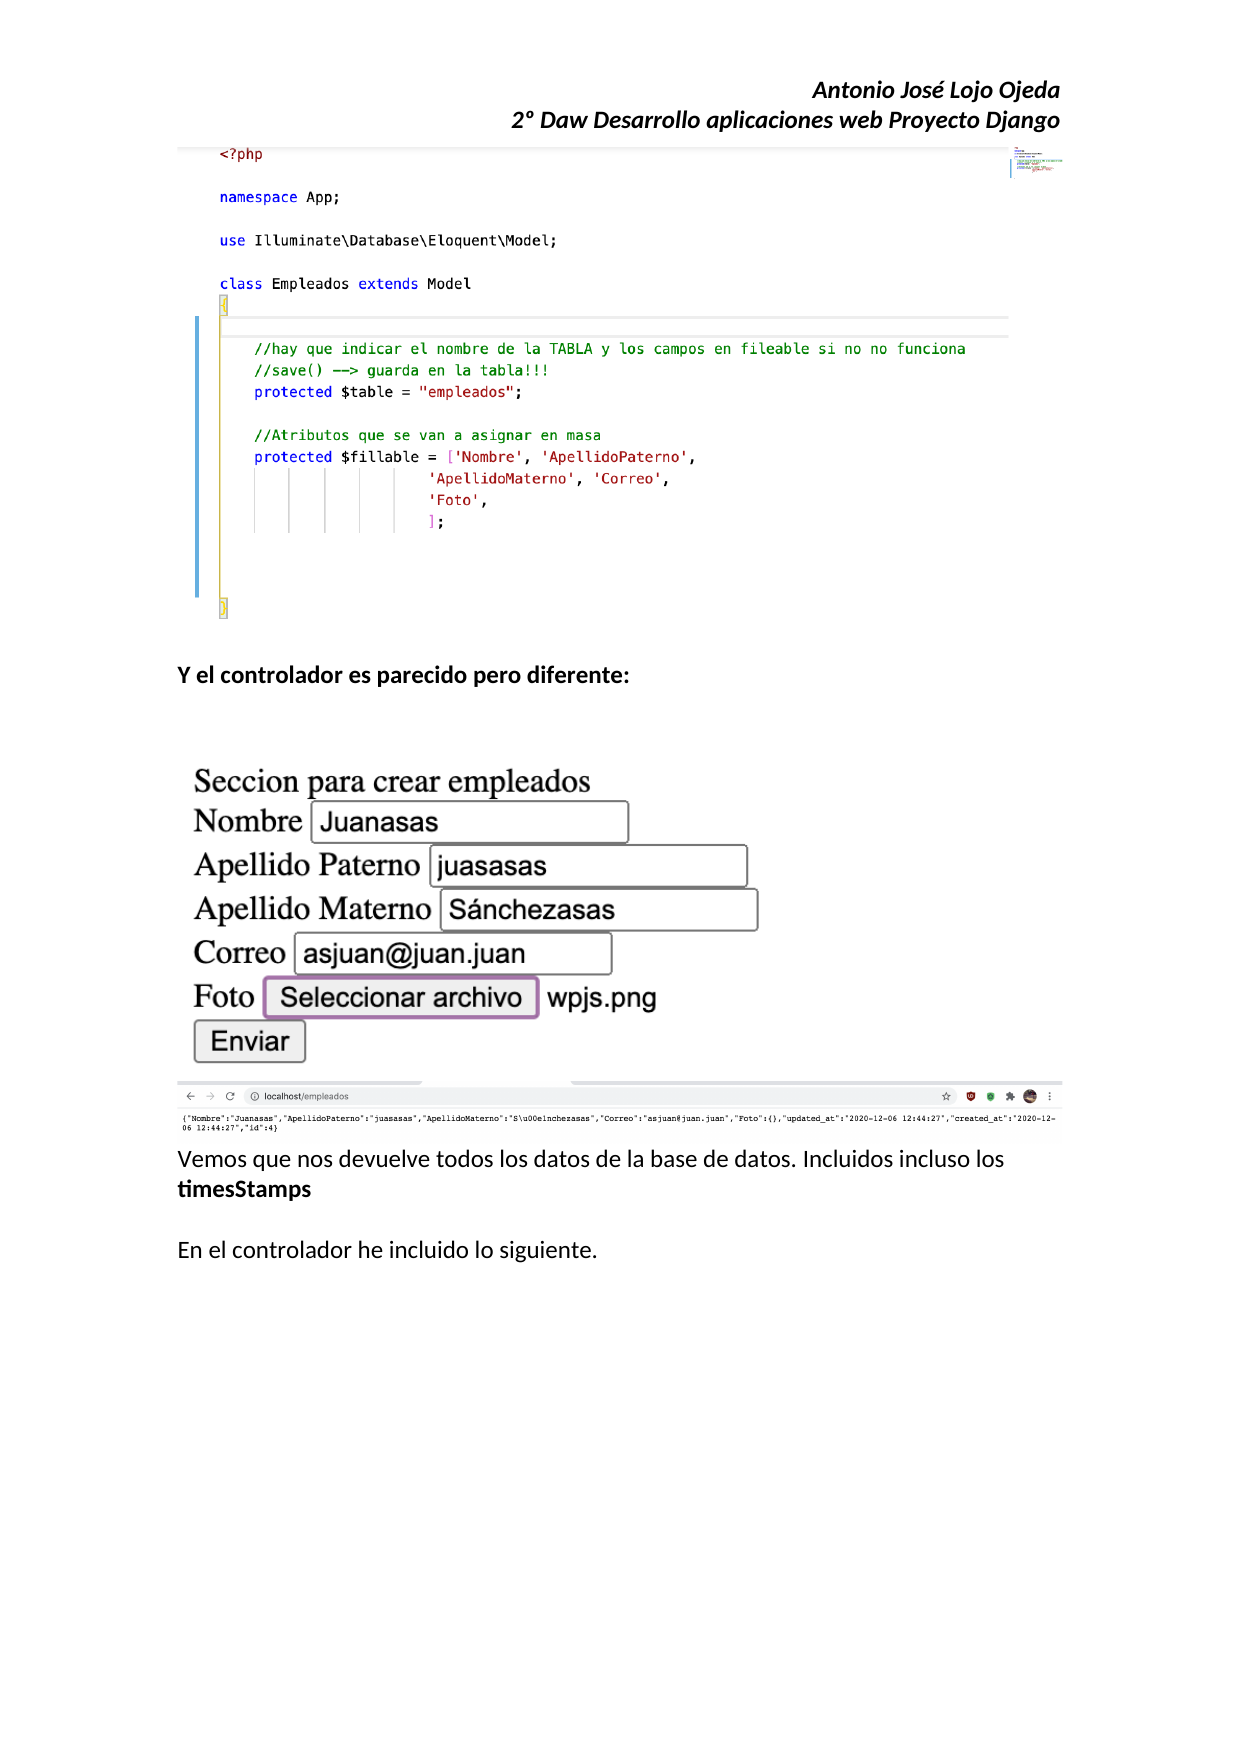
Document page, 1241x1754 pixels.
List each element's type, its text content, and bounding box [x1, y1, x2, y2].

picture [177, 147, 1063, 629]
text Y el controlador es parecido pero diferente: [177, 659, 1063, 689]
text En el controlador he incluido lo siguiente. [177, 1235, 1063, 1265]
text Vemos que nos devuelve todos los datos de la base de datos. Incluidos incluso los timesStamps [177, 1144, 1063, 1204]
picture [177, 750, 1063, 1144]
